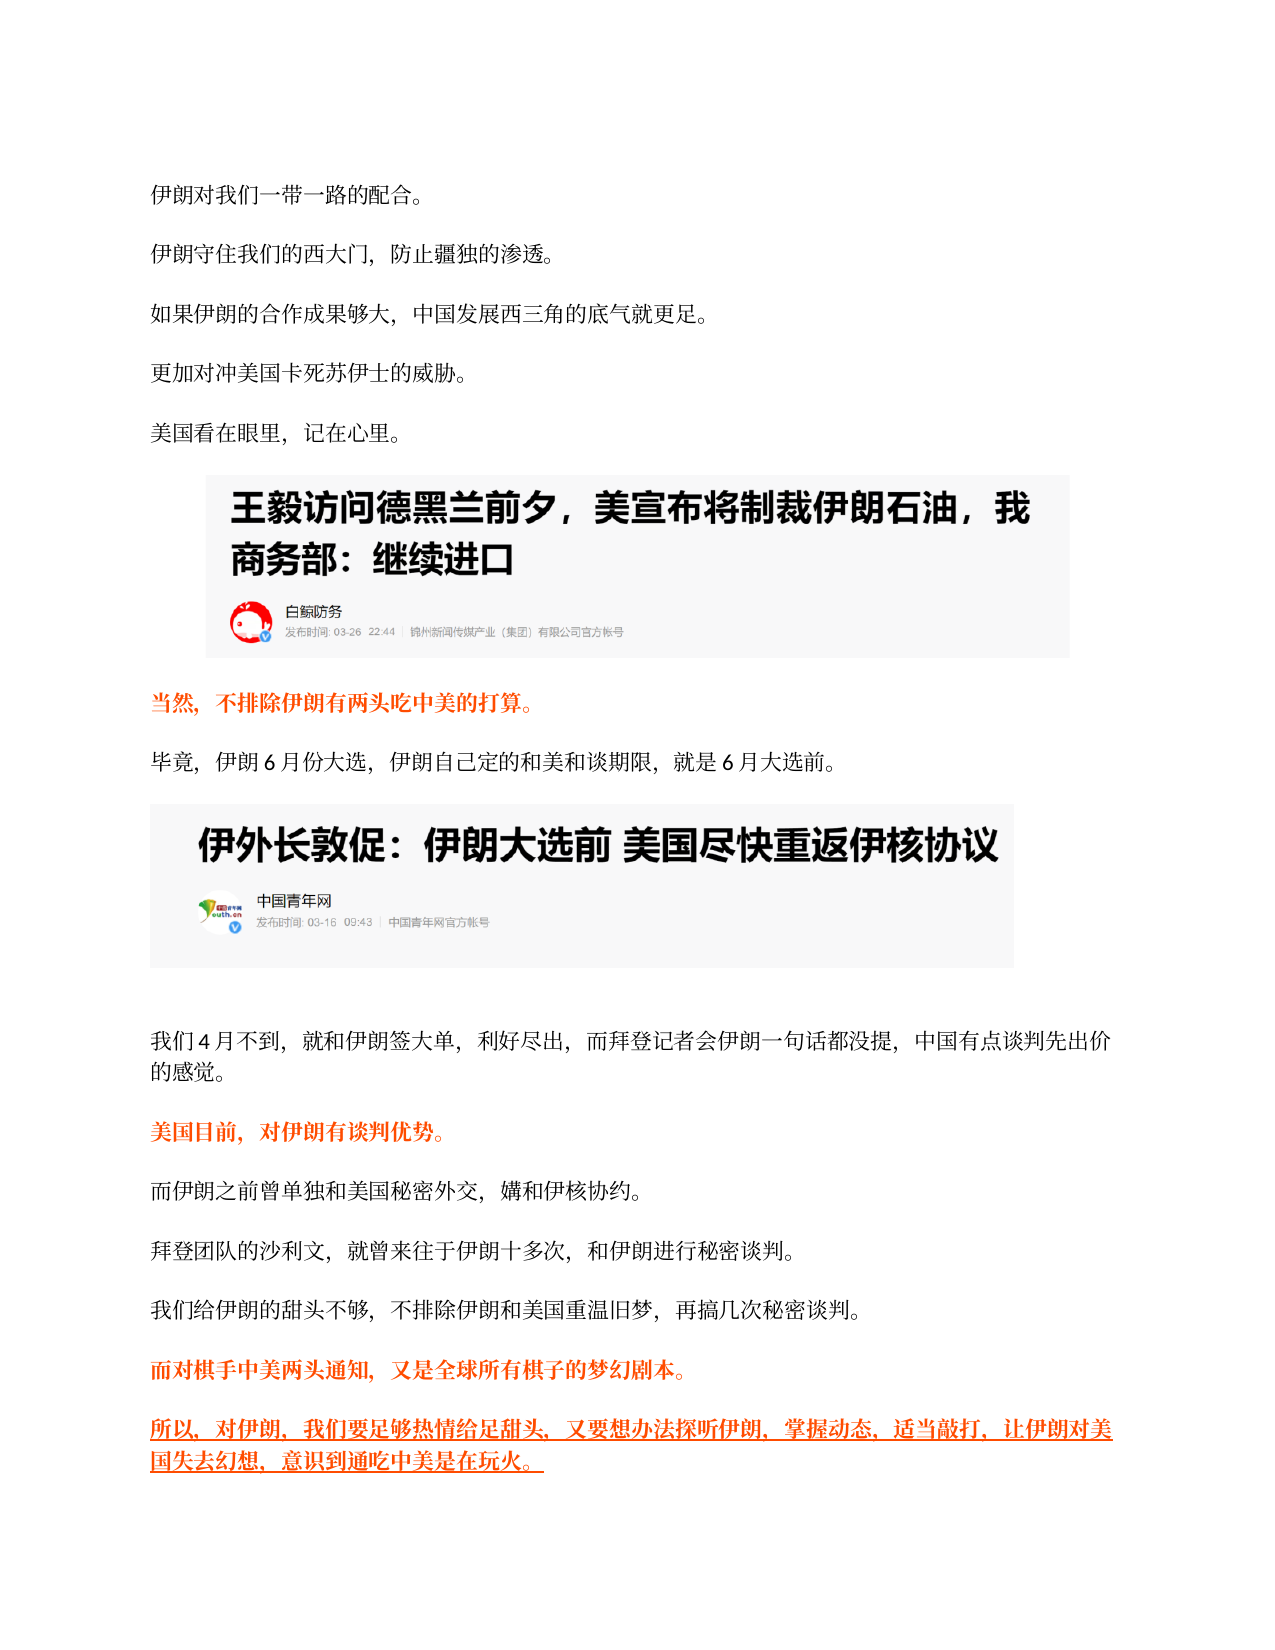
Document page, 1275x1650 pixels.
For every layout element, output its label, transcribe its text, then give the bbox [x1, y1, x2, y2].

text 伊朗对我们一带一路的配合。 [150, 178, 1125, 209]
text 我们4月不到，就和伊朗签大单，利好尽出，而拜登记者会伊朗一句话都没提，中国有点谈判先出价的感觉。 [150, 1024, 1125, 1087]
text 我们给伊朗的甜头不够，不排除伊朗和美国重温旧梦，再搞几次秘密谈判。 [150, 1293, 1125, 1325]
text 而对棋手中美两头通知，又是全球所有棋子的梦幻剧本。 [150, 1353, 1125, 1384]
text 毕竟，伊朗6月份大选，伊朗自己定的和美和谈期限，就是6月大选前。 [150, 745, 1125, 777]
text 如果伊朗的合作成果够大，中国发展西三角的底气就更足。 [150, 297, 1125, 328]
picture [150, 804, 1014, 968]
text 更加对冲美国卡死苏伊士的威胁。 [150, 356, 1125, 388]
text 当然，不排除伊朗有两头吃中美的打算。 [150, 686, 1125, 717]
text 所以，对伊朗，我们要足够热情给足甜头，又要想办法探听伊朗，掌握动态，适当敲打，让伊朗对美国失去幻想，意识到通吃中美是在玩火。 [150, 1412, 1125, 1475]
text 而伊朗之前曾单独和美国秘密外交，媾和伊核协约。 [150, 1174, 1125, 1206]
text 伊朗守住我们的西大门，防止疆独的渗透。 [150, 237, 1125, 269]
picture [205, 475, 1070, 658]
text 美国目前，对伊朗有谈判优势。 [150, 1115, 1125, 1146]
text 拜登团队的沙利文，就曾来往于伊朗十多次，和伊朗进行秘密谈判。 [150, 1234, 1125, 1265]
text 美国看在眼里，记在心里。 [150, 416, 1125, 447]
